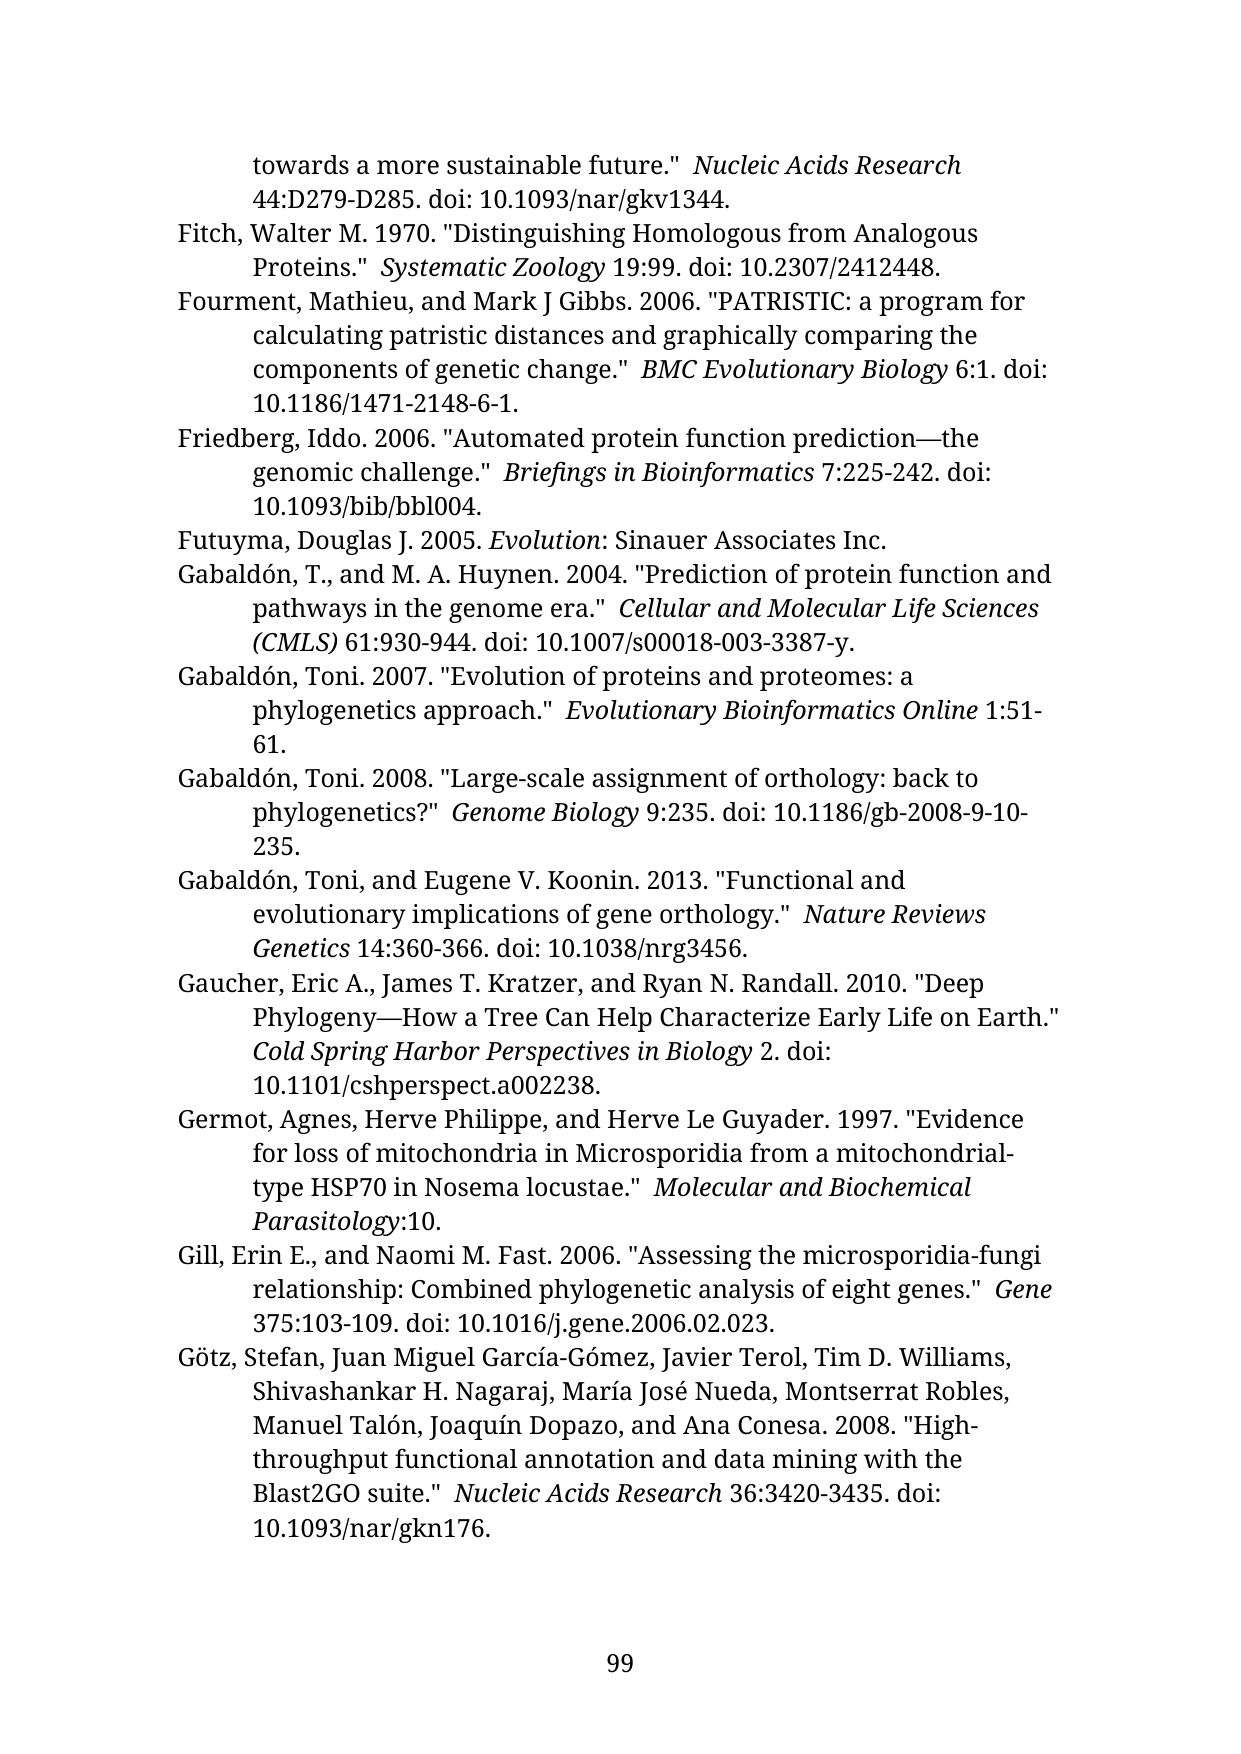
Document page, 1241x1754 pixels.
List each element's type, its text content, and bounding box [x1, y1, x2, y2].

text Götz, Stefan, Juan Miguel García-Gómez, Javier Terol, Tim D. Williams, Shivashankar H. Nagaraj, María José Nueda, Montserrat Robles, Manuel Talón, Joaquín Dopazo, and Ana Conesa. 2008. "High-throughput functional annotation and data mining with the Blast2GO suite." Nucleic Acids Research 36:3420-3435. doi: 10.1093/nar/gkn176. [177, 1340, 1063, 1544]
text Fourment, Mathieu, and Mark J Gibbs. 2006. "PATRISTIC: a program for calculating patristic distances and graphically comparing the components of genetic change." BMC Evolutionary Biology 6:1. doi: 10.1186/1471-2148-6-1. [177, 284, 1063, 420]
text Gabaldón, Toni, and Eugene V. Koonin. 2013. "Functional and evolutionary implications of gene orthology." Nature Reviews Genetics 14:360-366. doi: 10.1038/nrg3456. [177, 863, 1063, 965]
text Gabaldón, T., and M. A. Huynen. 2004. "Prediction of protein function and pathways in the genome era." Cellular and Molecular Life Sciences (CMLS) 61:930-944. doi: 10.1007/s00018-003-3387-y. [177, 556, 1063, 659]
text Futuyma, Douglas J. 2005. Evolution: Sinauer Associates Inc. [177, 522, 1063, 556]
text Germot, Agnes, Herve Philippe, and Herve Le Guyader. 1997. "Evidence for loss of mitochondria in Microsporidia from a mitochondrial-type HSP70 in Nosema locustae." Molecular and Biochemical Parasitology:10. [177, 1101, 1063, 1238]
text Fitch, Walter M. 1970. "Distinguishing Homologous from Analogous Proteins." Systematic Zoology 19:99. doi: 10.2307/2412448. [177, 216, 1063, 284]
text Gabaldón, Toni. 2008. "Large-scale assignment of orthology: back to phylogenetics?" Genome Biology 9:235. doi: 10.1186/gb-2008-9-10-235. [177, 761, 1063, 863]
text Gabaldón, Toni. 2007. "Evolution of proteins and proteomes: a phylogenetics approach." Evolutionary Bioinformatics Online 1:51-61. [177, 659, 1063, 761]
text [177, 148, 1063, 216]
text Friedberg, Iddo. 2006. "Automated protein function prediction—the genomic challenge." Briefings in Bioinformatics 7:225-242. doi: 10.1093/bib/bbl004. [177, 420, 1063, 522]
text Gaucher, Eric A., James T. Kratzer, and Ryan N. Randall. 2010. "Deep Phylogeny—How a Tree Can Help Characterize Early Life on Earth." Cold Spring Harbor Perspectives in Biology 2. doi: 10.1101/cshperspect.a002238. [177, 965, 1063, 1101]
text Gill, Erin E., and Naomi M. Fast. 2006. "Assessing the microsporidia-fungi relationship: Combined phylogenetic analysis of eight genes." Gene 375:103-109. doi: 10.1016/j.gene.2006.02.023. [177, 1238, 1063, 1340]
